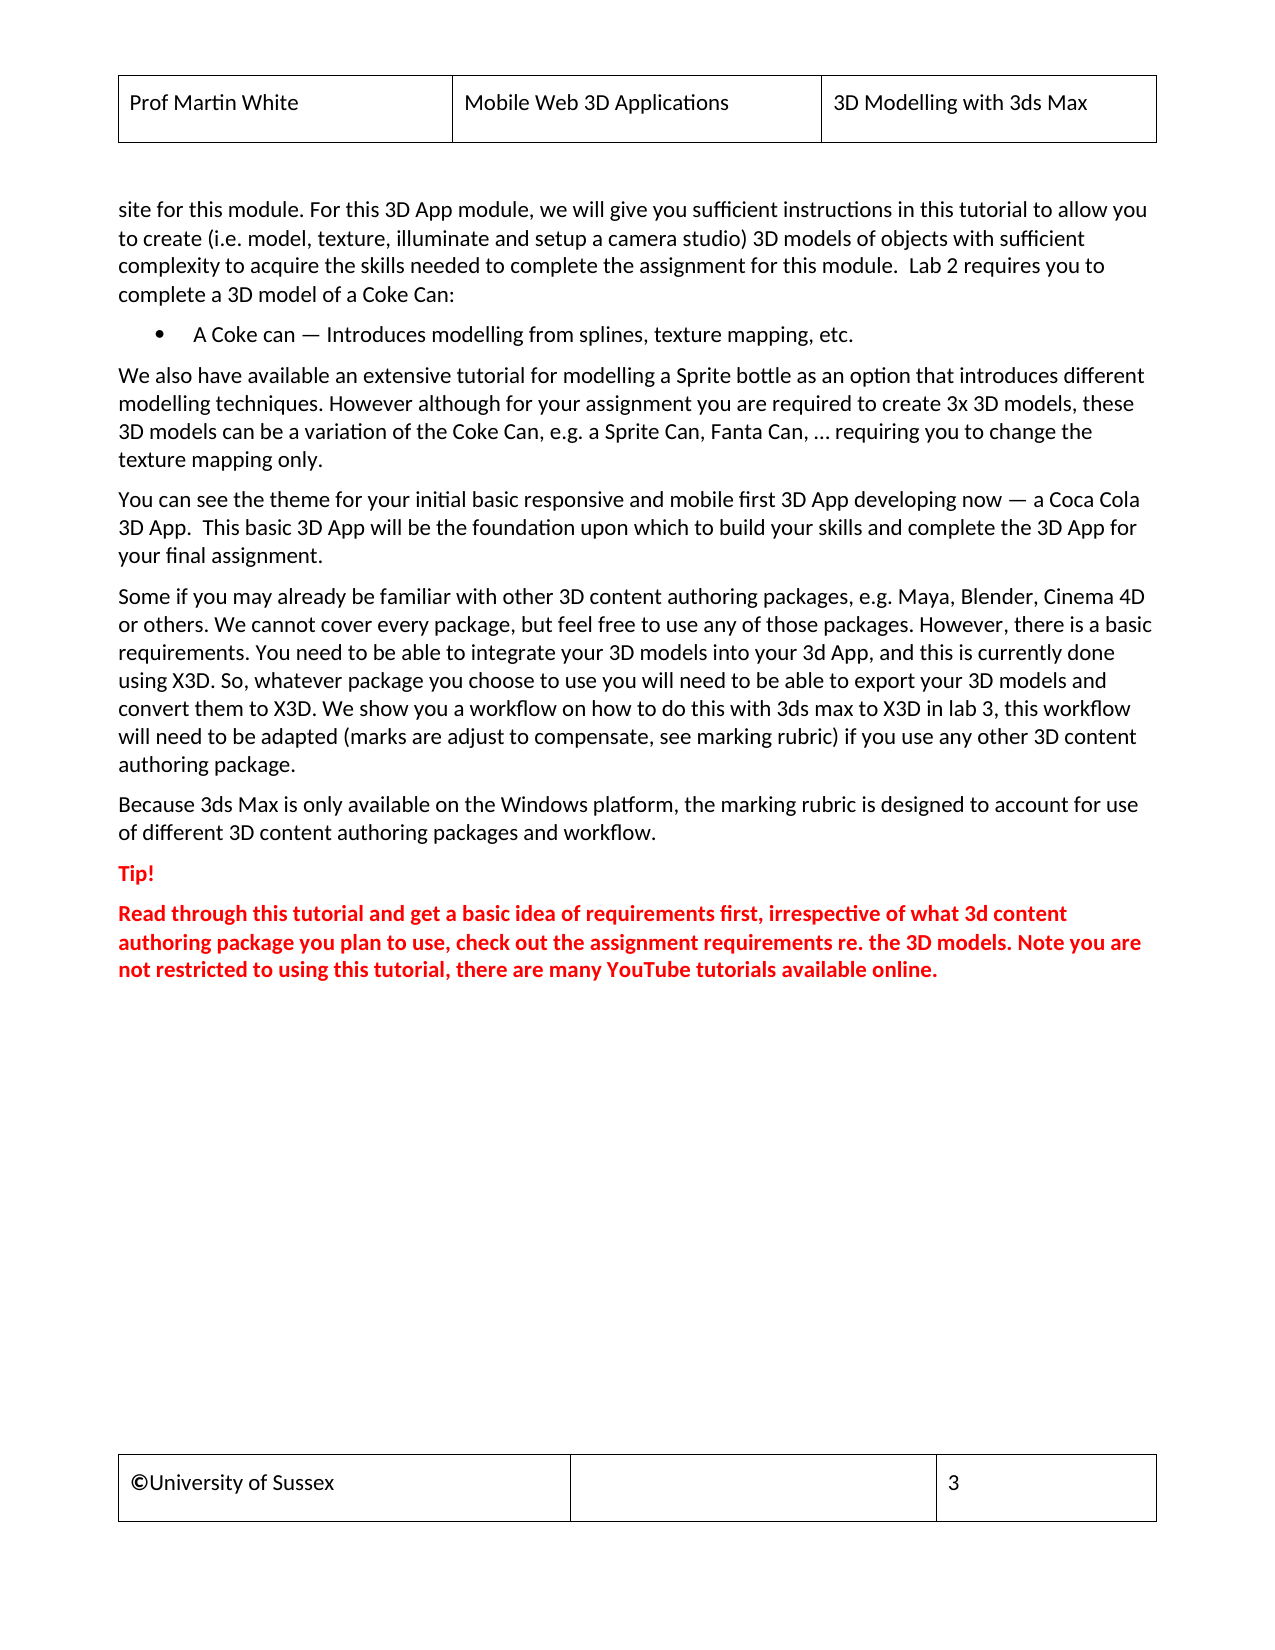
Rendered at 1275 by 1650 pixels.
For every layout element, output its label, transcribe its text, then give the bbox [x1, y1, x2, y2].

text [118, 196, 1157, 308]
text We also have available an extensive tutorial for modelling a Sprite bottle as an option that introduces different modelling techniques. However although for your assignment you are required to create 3x 3D models, these 3D models can be a variation of the Coke Can, e.g. a Sprite Can, Fanta Can, … requiring you to change the texture mapping only. [118, 361, 1157, 473]
text Because 3ds Max is only available on the Windows platform, the marking rubric is designed to account for use of different 3D content authoring packages and workflow. [118, 791, 1157, 847]
text You can see the theme for your initial basic responsive and mobile first 3D App developing now — a Coca Cola 3D App. This basic 3D App will be the foundation upon which to build your skills and complete the 3D App for your final assignment. [118, 485, 1157, 569]
text Some if you may already be familiar with other 3D content authoring packages, e.g. Maya, Blender, Cinema 4D or others. We cannot cover every package, but feel free to use any of those packages. However, there is a basic requirements. You need to be able to integrate your 3D models into your 3d App, and this is currently done using X3D. So, whatever package you choose to use you will need to be able to export your 3D models and convert them to X3D. We show you a workflow on how to do this with 3ds max to X3D in lab 3, this workflow will need to be adapted (marks are adjust to compensate, see marking rubric) if you use any other 3D content authoring package. [118, 582, 1157, 778]
list A Coke can — Introduces modelling from splines, texture mapping, etc. [156, 320, 1157, 348]
text Read through this tutorial and get a basic idea of requirements first, irrespective of what 3d content authoring package you plan to use, check out the assignment requirements re. the 3D models. Note you are not restricted to using this tutorial, there are many YouTube tutorials available online. [118, 899, 1157, 984]
text Tip! [118, 859, 1157, 887]
